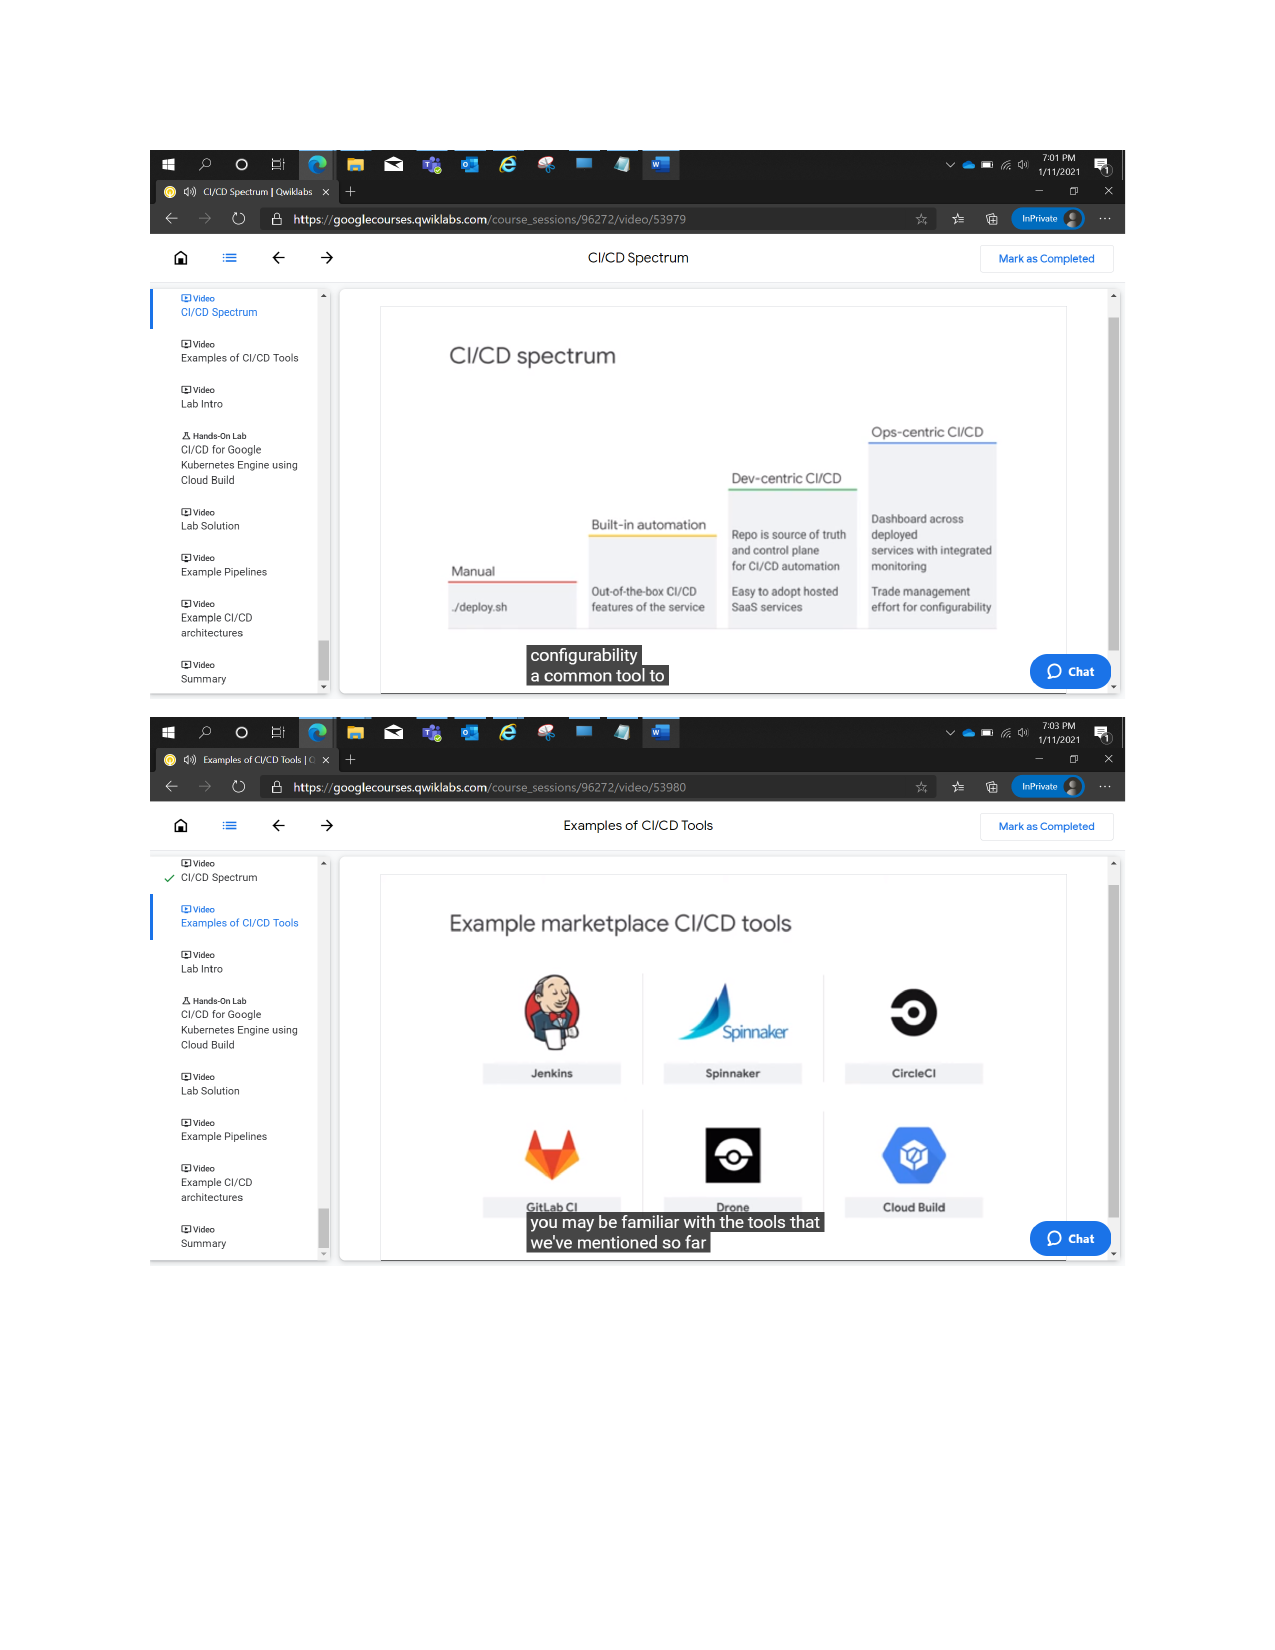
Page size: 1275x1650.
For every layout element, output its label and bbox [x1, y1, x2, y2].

picture [150, 150, 1125, 699]
picture [150, 717, 1125, 1266]
